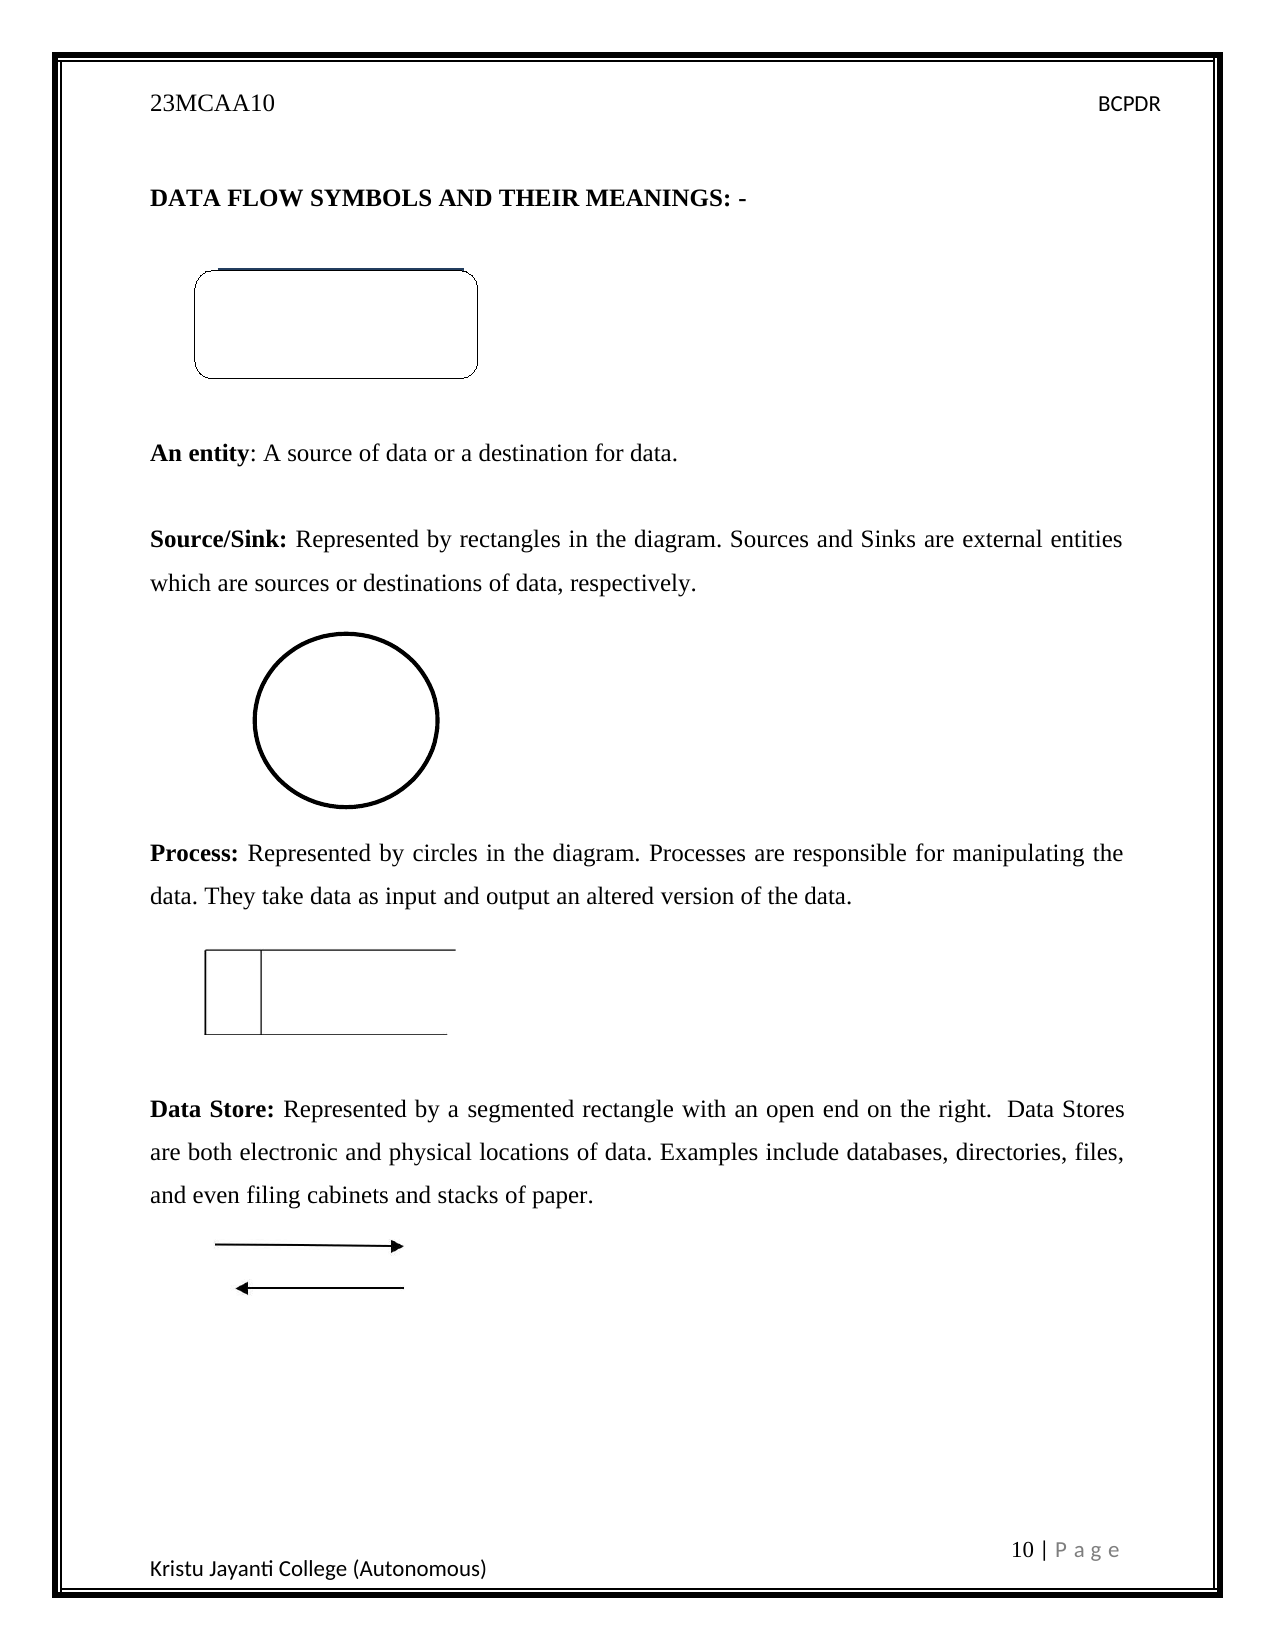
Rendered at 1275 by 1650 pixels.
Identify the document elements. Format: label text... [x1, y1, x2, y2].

text Process: Represented by circles in the diagram. Processes are responsible for manipulating the data. They take data as input and output an altered version of the data. [150, 642, 1124, 910]
picture [204, 948, 456, 1035]
text Source/Sink: Represented by rectangles in the diagram. Sources and Sinks are external entities which are sources or destinations of data, respectively. [150, 524, 1124, 596]
text An entity: A source of data or a destination for data. [150, 438, 1210, 467]
text Data Store: Represented by a segmented rectangle with an open end on the right. Data Stores are both electronic and physical locations of data. Examples include databases, directories, files, and even filing cabinets and stacks of paper. [150, 1094, 1124, 1209]
picture [213, 1239, 405, 1296]
subtitle DATA FLOW SYMBOLS AND THEIR MEANINGS: - [150, 183, 1210, 212]
